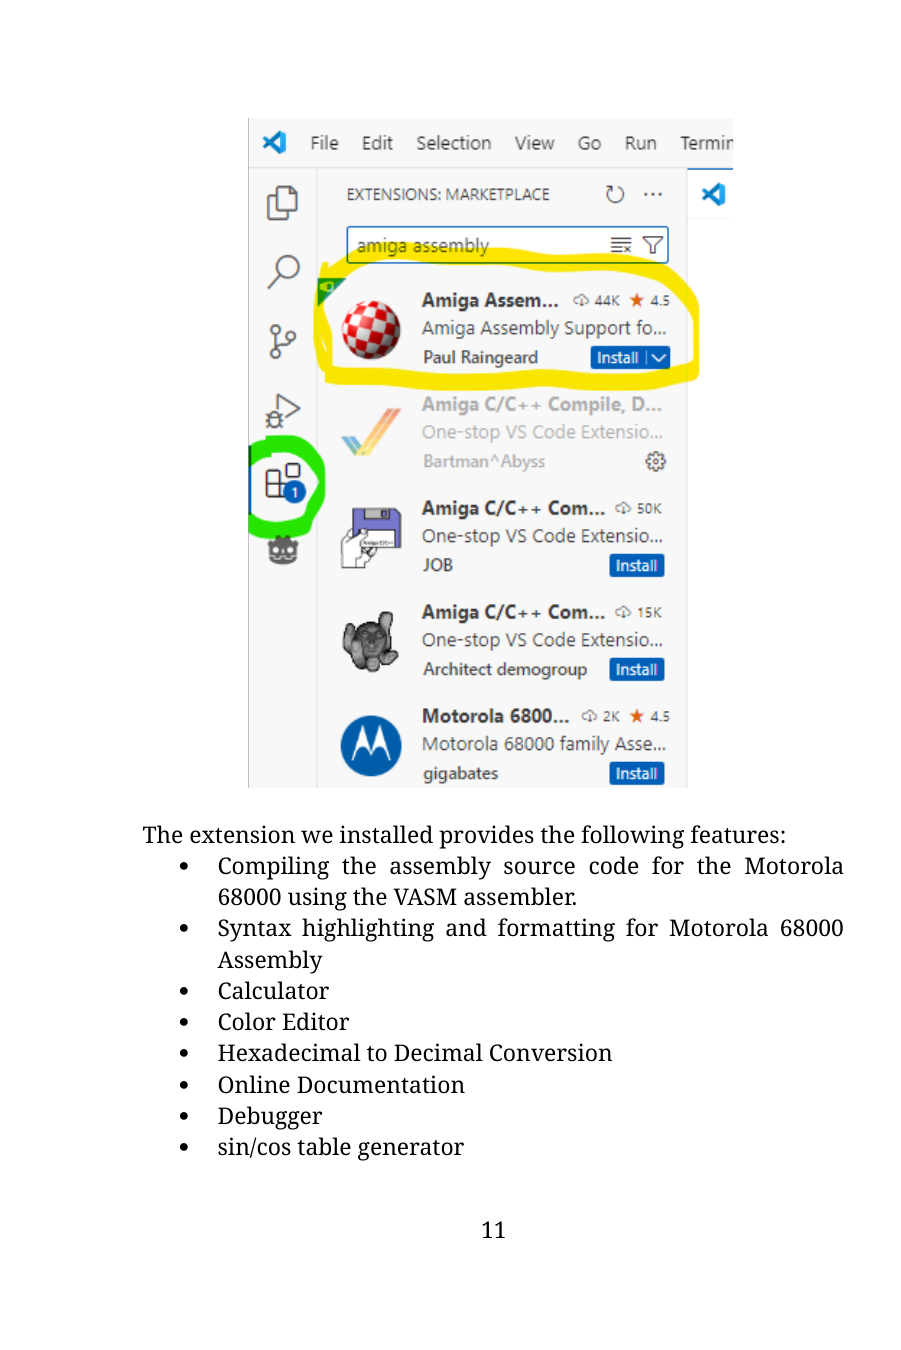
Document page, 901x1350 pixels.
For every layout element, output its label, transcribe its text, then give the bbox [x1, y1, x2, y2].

list Syntax highlighting and formatting for Motorola 68000 Assembly [180, 912, 844, 975]
list Compiling the assembly source code for the Motorola 68000 using the VASM assembler. [180, 850, 844, 912]
list Debugger [180, 1100, 844, 1131]
list sin/cos table generator [180, 1131, 844, 1162]
list Online Documentation [180, 1068, 844, 1100]
list Color Editor [180, 1006, 844, 1037]
list Calculator [180, 975, 844, 1006]
list Hexadecimal to Decimal Conversion [180, 1037, 844, 1068]
picture [224, 118, 734, 788]
text The extension we installed provides the following features: [113, 818, 844, 850]
